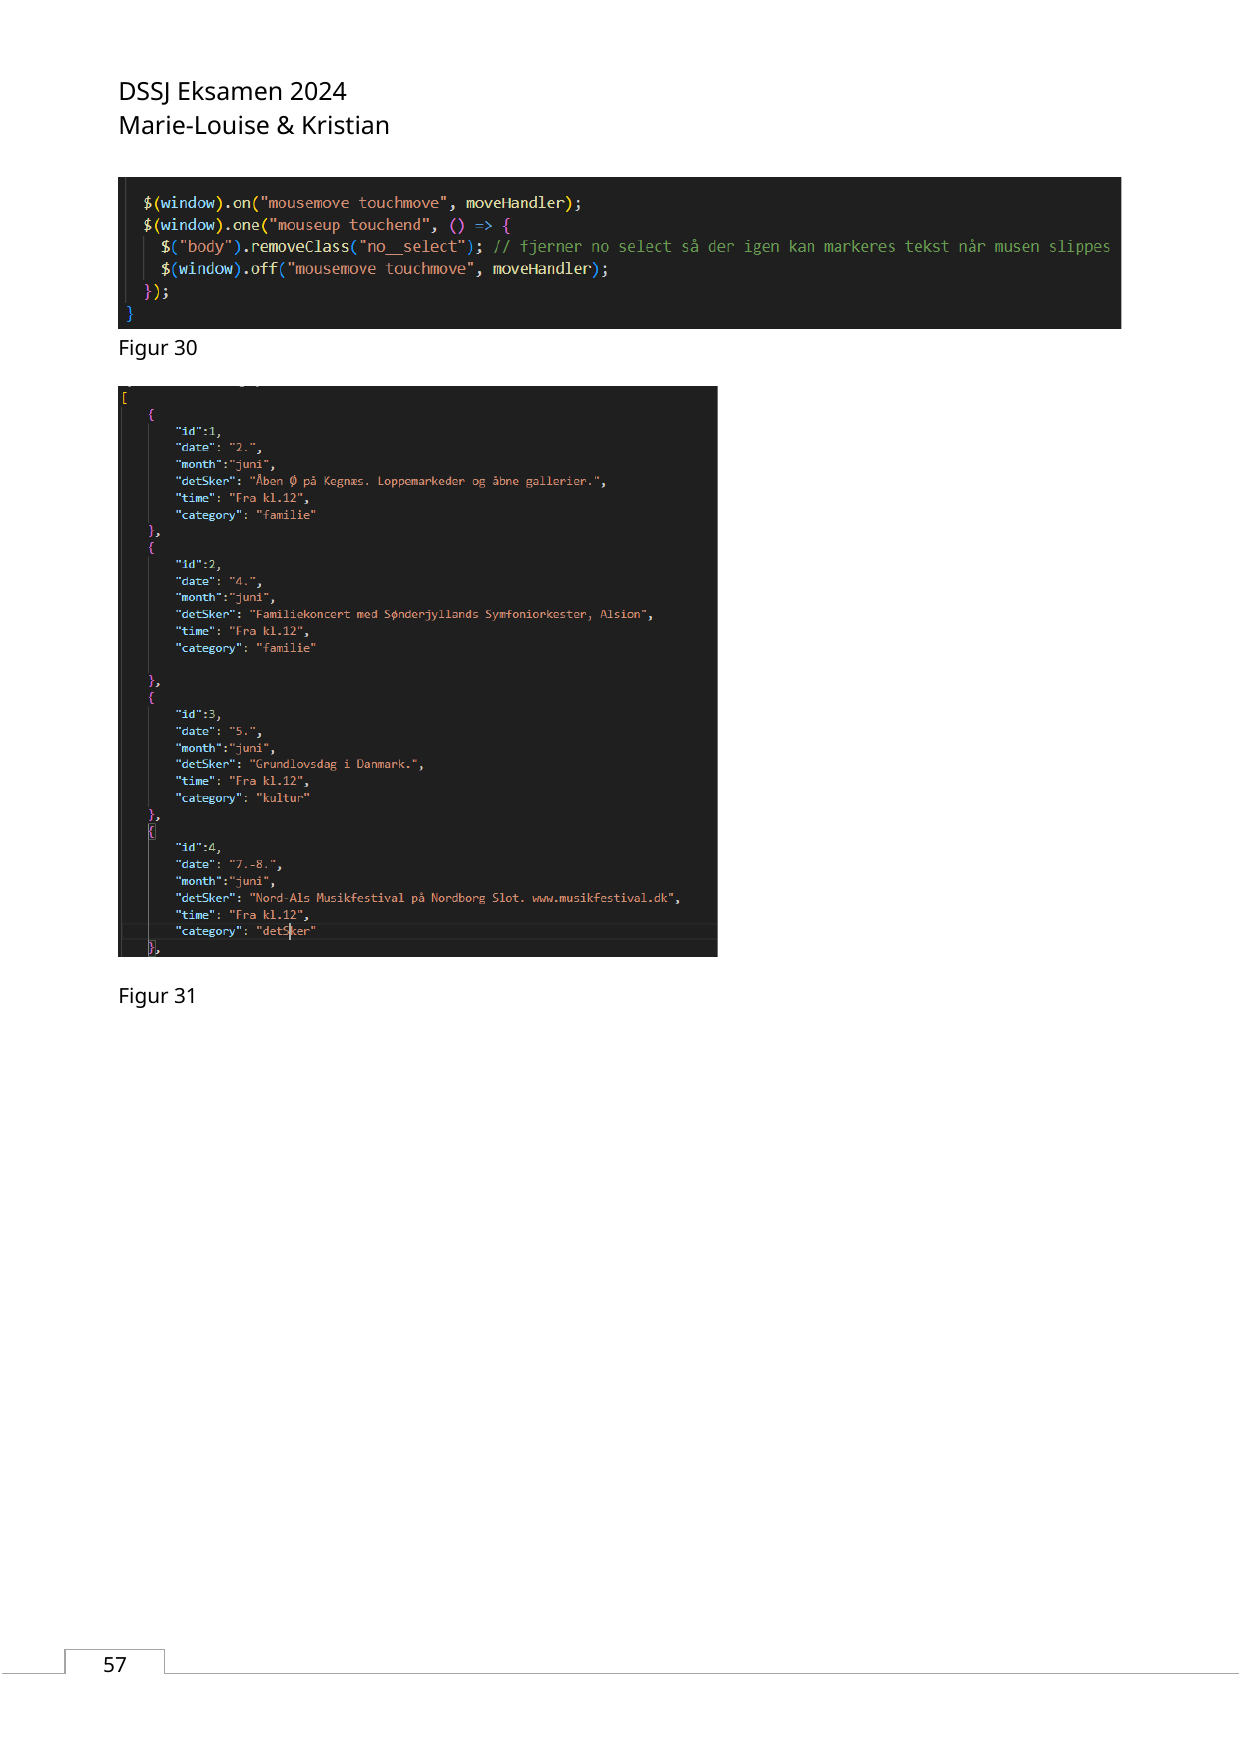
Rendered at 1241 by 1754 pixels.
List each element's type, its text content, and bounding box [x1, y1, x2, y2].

text Figur 30 [118, 329, 1122, 361]
text Figur 31 [118, 982, 1122, 1010]
picture [118, 177, 1122, 329]
picture [118, 386, 718, 957]
